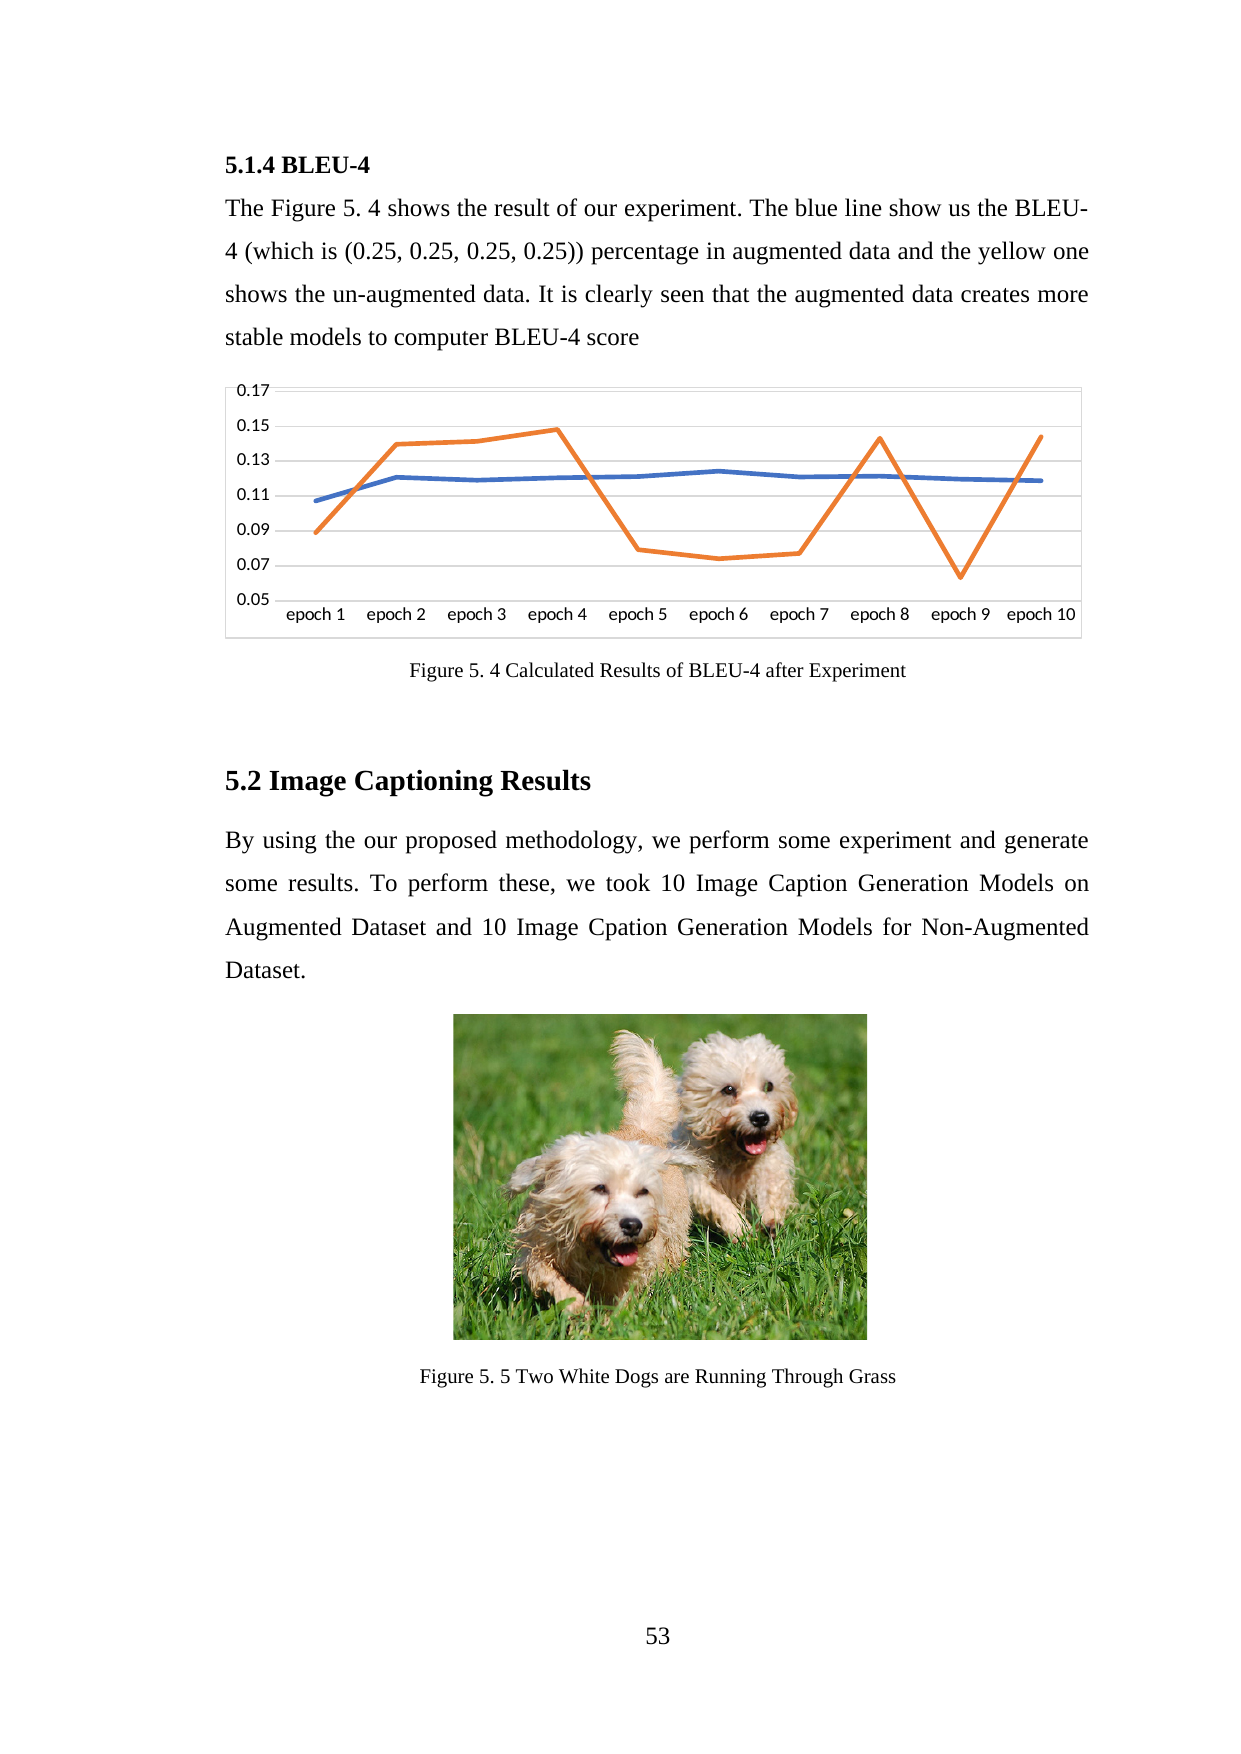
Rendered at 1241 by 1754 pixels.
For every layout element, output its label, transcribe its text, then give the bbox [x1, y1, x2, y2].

text By using the our proposed methodology, we perform some experiment and generate some results. To perform these, we took 10 Image Caption Generation Models on Augmented Dataset and 10 Image Cpation Generation Models for Non-Augmented Dataset. [225, 825, 1090, 983]
subtitle 5.2 Image Captioning Results [225, 763, 1090, 796]
text Figure 5. 4 Calculated Results of BLEU-4 after Experiment [225, 658, 1090, 682]
picture [453, 1014, 868, 1340]
subtitle 5.1.4 BLEU-4 [225, 150, 1090, 179]
text Figure 5. 5 Two White Dogs are Running Through Grass [225, 1364, 1090, 1388]
text The Figure 5. 4 shows the result of our experiment. The blue line show us the BLEU-4 (which is (0.25, 0.25, 0.25, 0.25)) percentage in augmented data and the yellow one shows the un-augmented data. It is clearly seen that the augmented data creates more stable models to computer BLEU-4 score [225, 193, 1090, 351]
